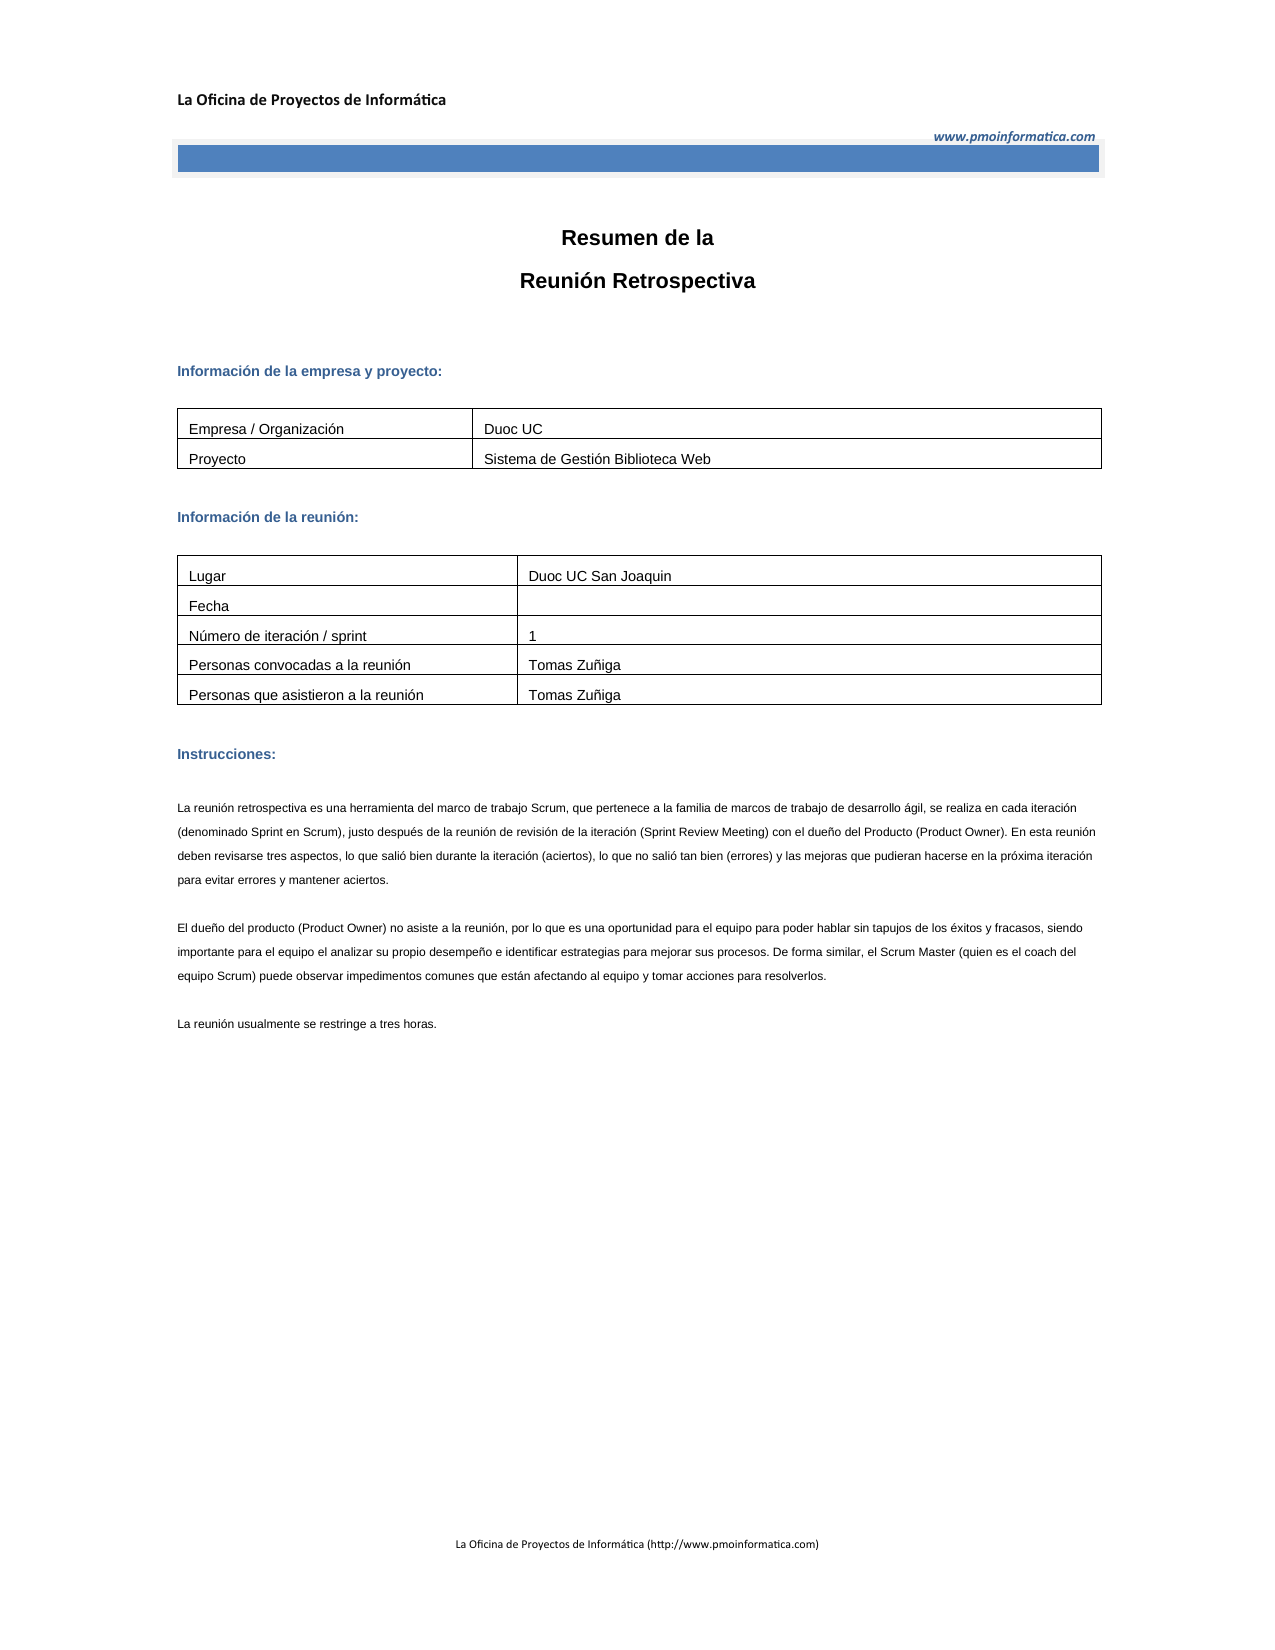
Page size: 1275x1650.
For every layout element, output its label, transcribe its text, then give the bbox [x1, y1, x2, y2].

table_header Duoc UC [473, 409, 1101, 438]
text El dueño del producto (Product Owner) no asiste a la reunión, por lo que es una oportunidad para el equipo para poder hablar sin tapujos de los éxitos y fracasos, siendo importante para el equipo el analizar su propio desempeño e identificar estrategias para mejorar sus procesos. De forma similar, el Scrum Master (quien es el coach del equipo Scrum) puede observar impedimentos comunes que están afectando al equipo y tomar acciones para resolverlos. [177, 911, 1098, 983]
text Resumen de la [177, 207, 1098, 250]
table_cell Tomas Zuñiga [518, 645, 1101, 674]
table_cell [518, 586, 1101, 614]
table_cell Personas convocadas a la reunión [178, 645, 517, 674]
table_cell Sistema de Gestión Biblioteca Web [473, 439, 1101, 468]
text La reunión retrospectiva es una herramienta del marco de trabajo Scrum, que pertenece a la familia de marcos de trabajo de desarrollo ágil, se realiza en cada iteración (denominado Sprint en Scrum), justo después de la reunión de revisión de la iteración (Sprint Review Meeting) con el dueño del Producto (Product Owner). En esta reunión deben revisarse tres aspectos, lo que salió bien durante la iteración (aciertos), lo que no salió tan bien (errores) y las mejoras que pudieran hacerse en la próxima iteración para evitar errores y mantener aciertos. [177, 791, 1098, 887]
table_header Lugar [178, 556, 517, 585]
text La reunión usualmente se restringe a tres horas. [177, 1007, 1098, 1031]
table_header Empresa / Organización [178, 409, 472, 438]
table_cell Tomas Zuñiga [518, 675, 1101, 704]
table_cell Proyecto [178, 439, 472, 468]
text Información de la empresa y proyecto: [177, 351, 1098, 379]
table_cell Personas que asistieron a la reunión [178, 675, 517, 704]
table_header Duoc UC San Joaquin [518, 556, 1101, 585]
text Reunión Retrospectiva [177, 250, 1098, 293]
text Información de la reunión: [177, 497, 1098, 526]
text Instrucciones: [177, 734, 1098, 762]
table_cell Número de iteración / sprint [178, 616, 517, 644]
table_cell 1 [518, 616, 1101, 644]
table_cell Fecha [178, 586, 517, 614]
